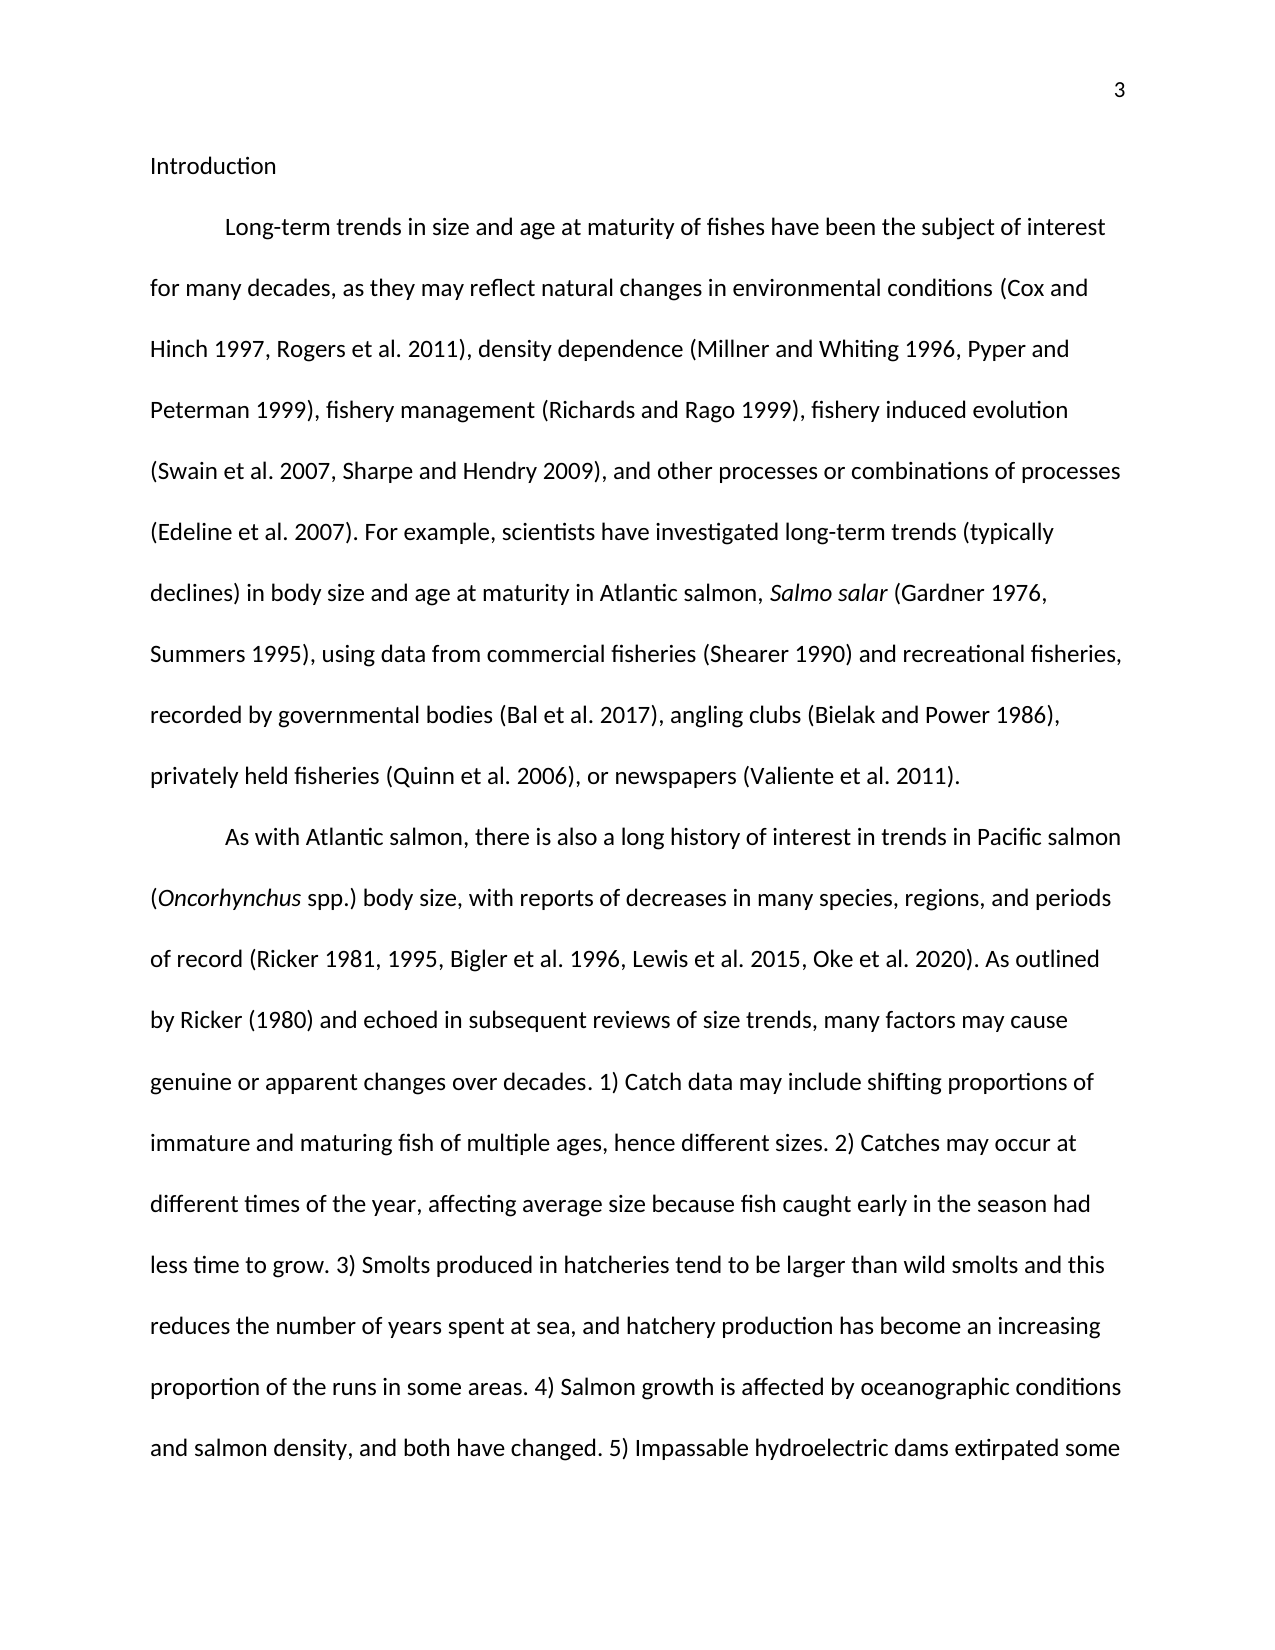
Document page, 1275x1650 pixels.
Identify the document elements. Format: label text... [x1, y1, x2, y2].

text Long-term trends in size and age at maturity of fishes have been the subject of interest for many decades, as they may reflect natural changes in environmental conditions (Cox and Hinch 1997, Rogers et al. 2011), density dependence (Millner and Whiting 1996, Pyper and Peterman 1999), fishery management (Richards and Rago 1999), fishery induced evolution (Swain et al. 2007, Sharpe and Hendry 2009), and other processes or combinations of processes (Edeline et al. 2007). For example, scientists have investigated long-term trends (typically declines) in body size and age at maturity in Atlantic salmon, Salmo salar (Gardner 1976, Summers 1995), using data from commercial fisheries (Shearer 1990) and recreational fisheries, recorded by governmental bodies (Bal et al. 2017), angling clubs (Bielak and Power 1986), privately held fisheries (Quinn et al. 2006), or newspapers (Valiente et al. 2011). [150, 211, 1125, 791]
text Introduction [150, 150, 1125, 181]
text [150, 821, 1125, 1462]
